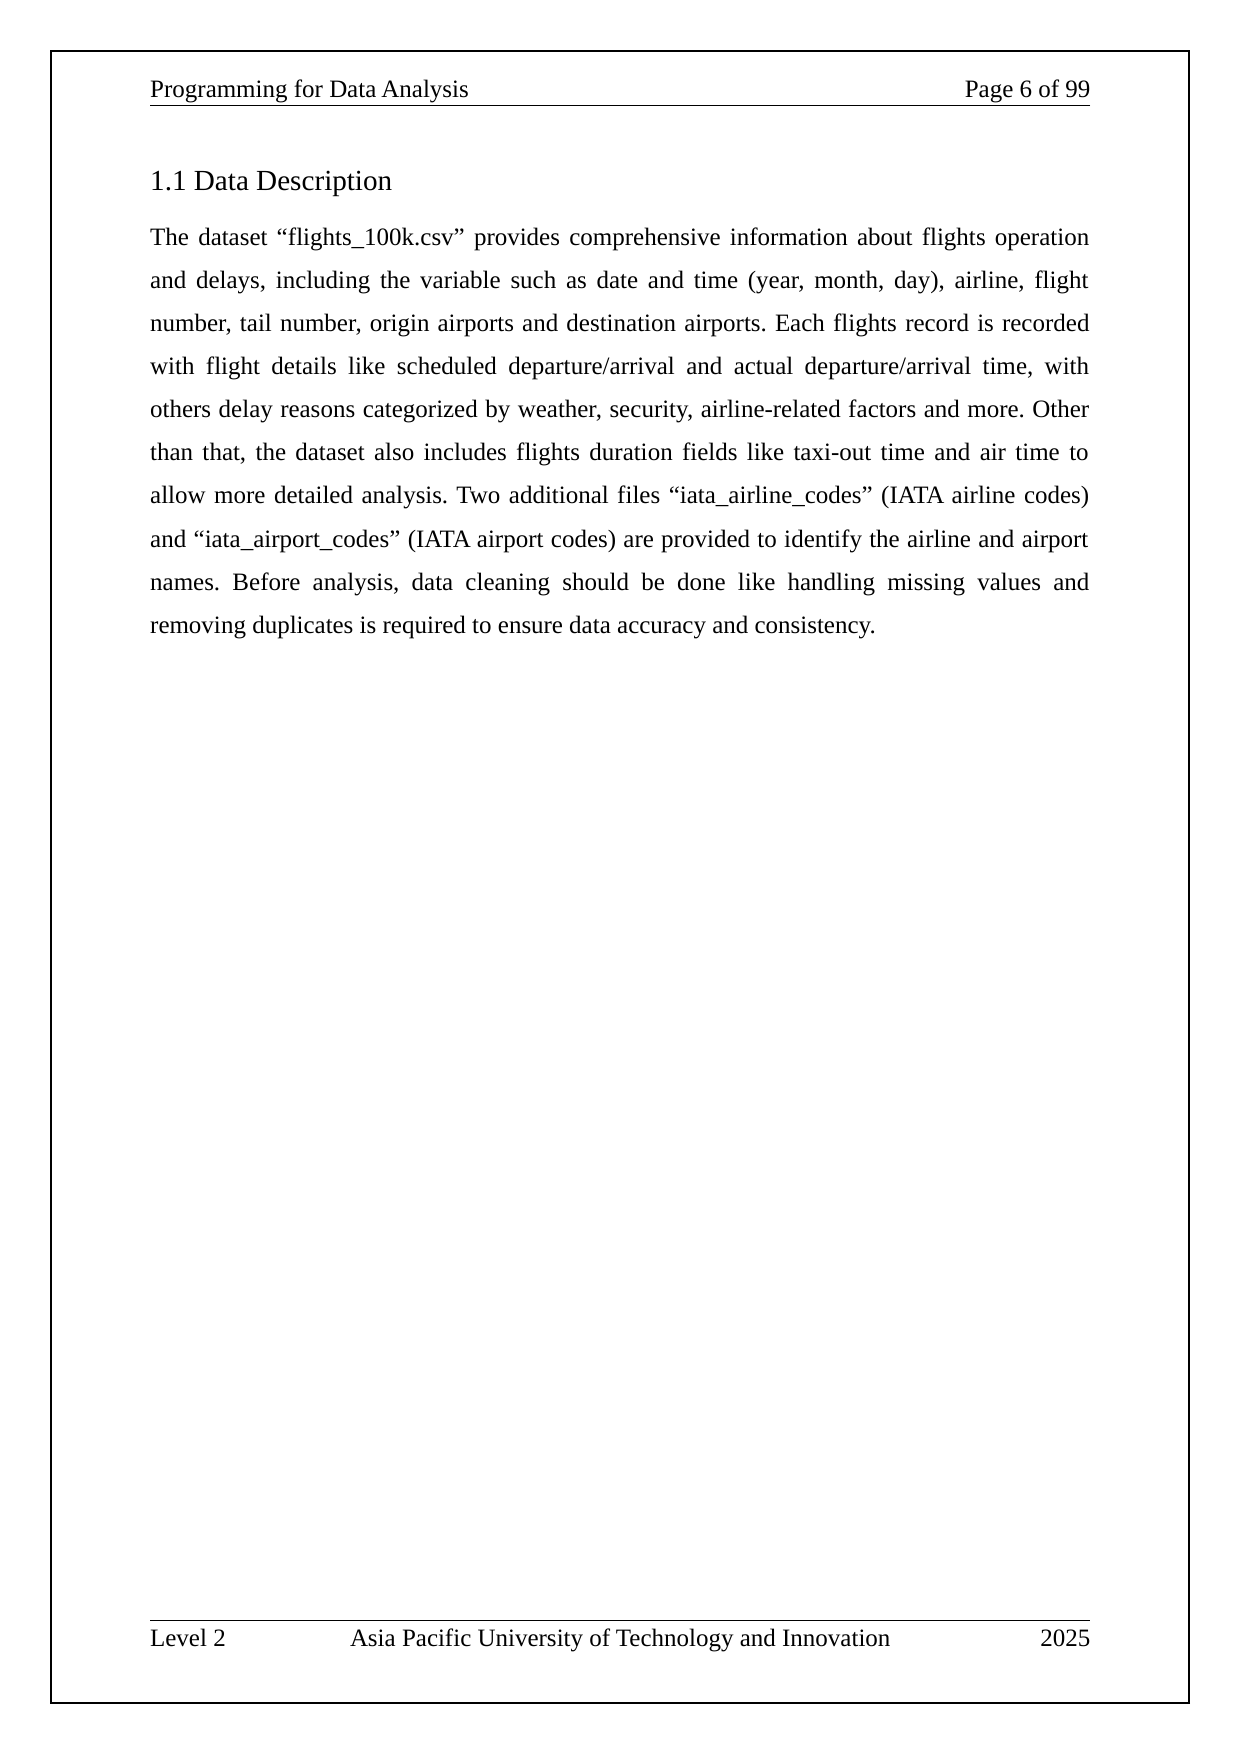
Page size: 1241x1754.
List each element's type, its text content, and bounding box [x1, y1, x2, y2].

subtitle 1.1 Data Description [150, 163, 1090, 197]
text The dataset “flights_100k.csv” provides comprehensive information about flights operation and delays, including the variable such as date and time (year, month, day), airline, flight number, tail number, origin airports and destination airports. Each flights record is recorded with flight details like scheduled departure/arrival and actual departure/arrival time, with others delay reasons categorized by weather, security, airline-related factors and more. Other than that, the dataset also includes flights duration fields like taxi-out time and air time to allow more detailed analysis. Two additional files “iata_airline_codes” (IATA airline codes) and “iata_airport_codes” (IATA airport codes) are provided to identify the airline and airport names. Before analysis, data cleaning should be done like handling missing values and removing duplicates is required to ensure data accuracy and consistency. [150, 222, 1090, 639]
